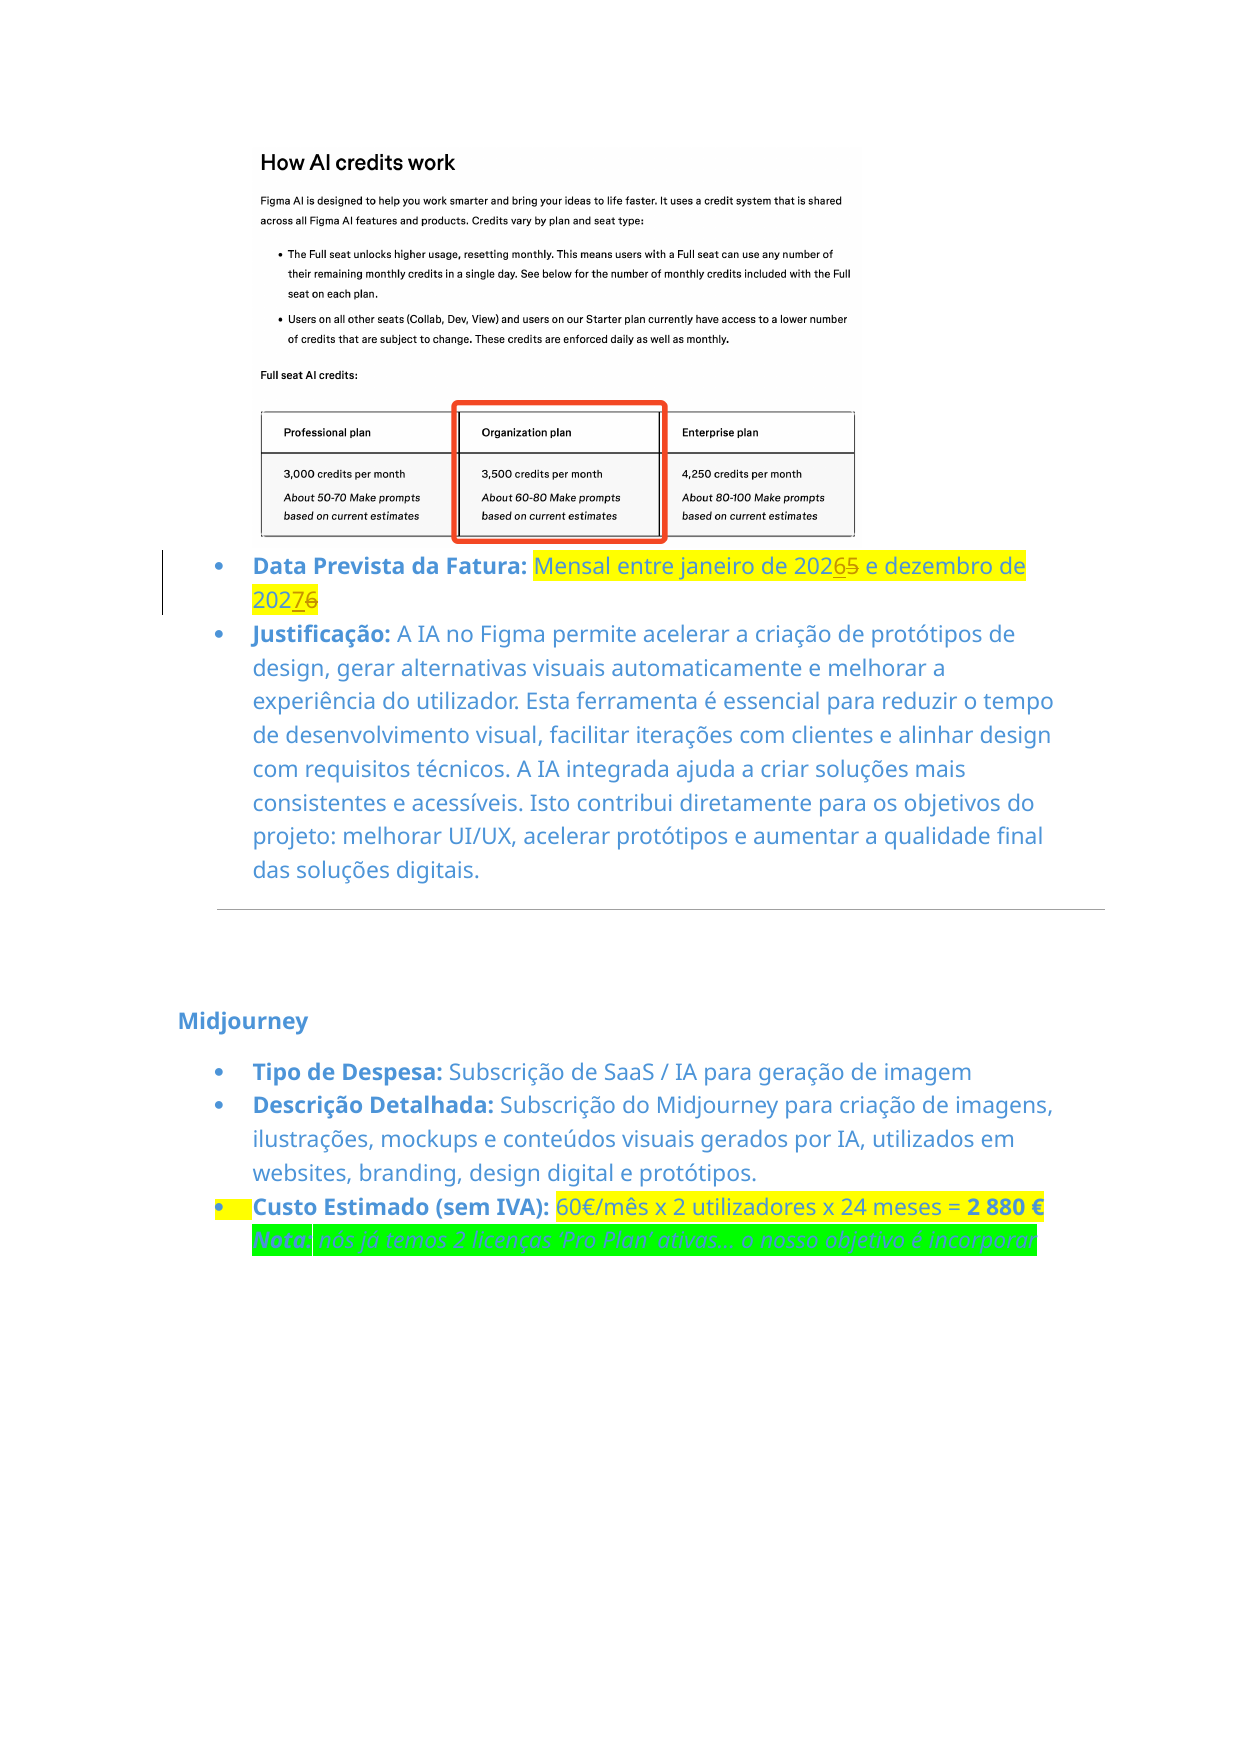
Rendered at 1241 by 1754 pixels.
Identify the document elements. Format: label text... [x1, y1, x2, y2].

picture [252, 147, 862, 548]
list Tipo de Despesa: Subscrição de SaaS / IA para geração de imagem [215, 1056, 1063, 1087]
list Descrição Detalhada: Subscrição do Midjourney para criação de imagens, ilustrações, mockups e conteúdos visuais gerados por IA, utilizados em websites, branding, design digital e protótipos. [215, 1089, 1063, 1188]
list Justificação: A IA no Figma permite acelerar a criação de protótipos de design, gerar alternativas visuais automaticamente e melhorar a experiência do utilizador. Esta ferramenta é essencial para reduzir o tempo de desenvolvimento visual, facilitar iterações com clientes e alinhar design com requisitos técnicos. A IA integrada ajuda a criar soluções mais consistentes e acessíveis. Isto contribui diretamente para os objetivos do projeto: melhorar UI/UX, acelerar protótipos e aumentar a qualidade final das soluções digitais. [215, 618, 1063, 885]
text Midjourney [177, 1005, 1063, 1036]
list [215, 1191, 1063, 1256]
list Data Prevista da Fatura: Mensal entre janeiro de 202 e dezembro de 202 [215, 550, 1063, 615]
